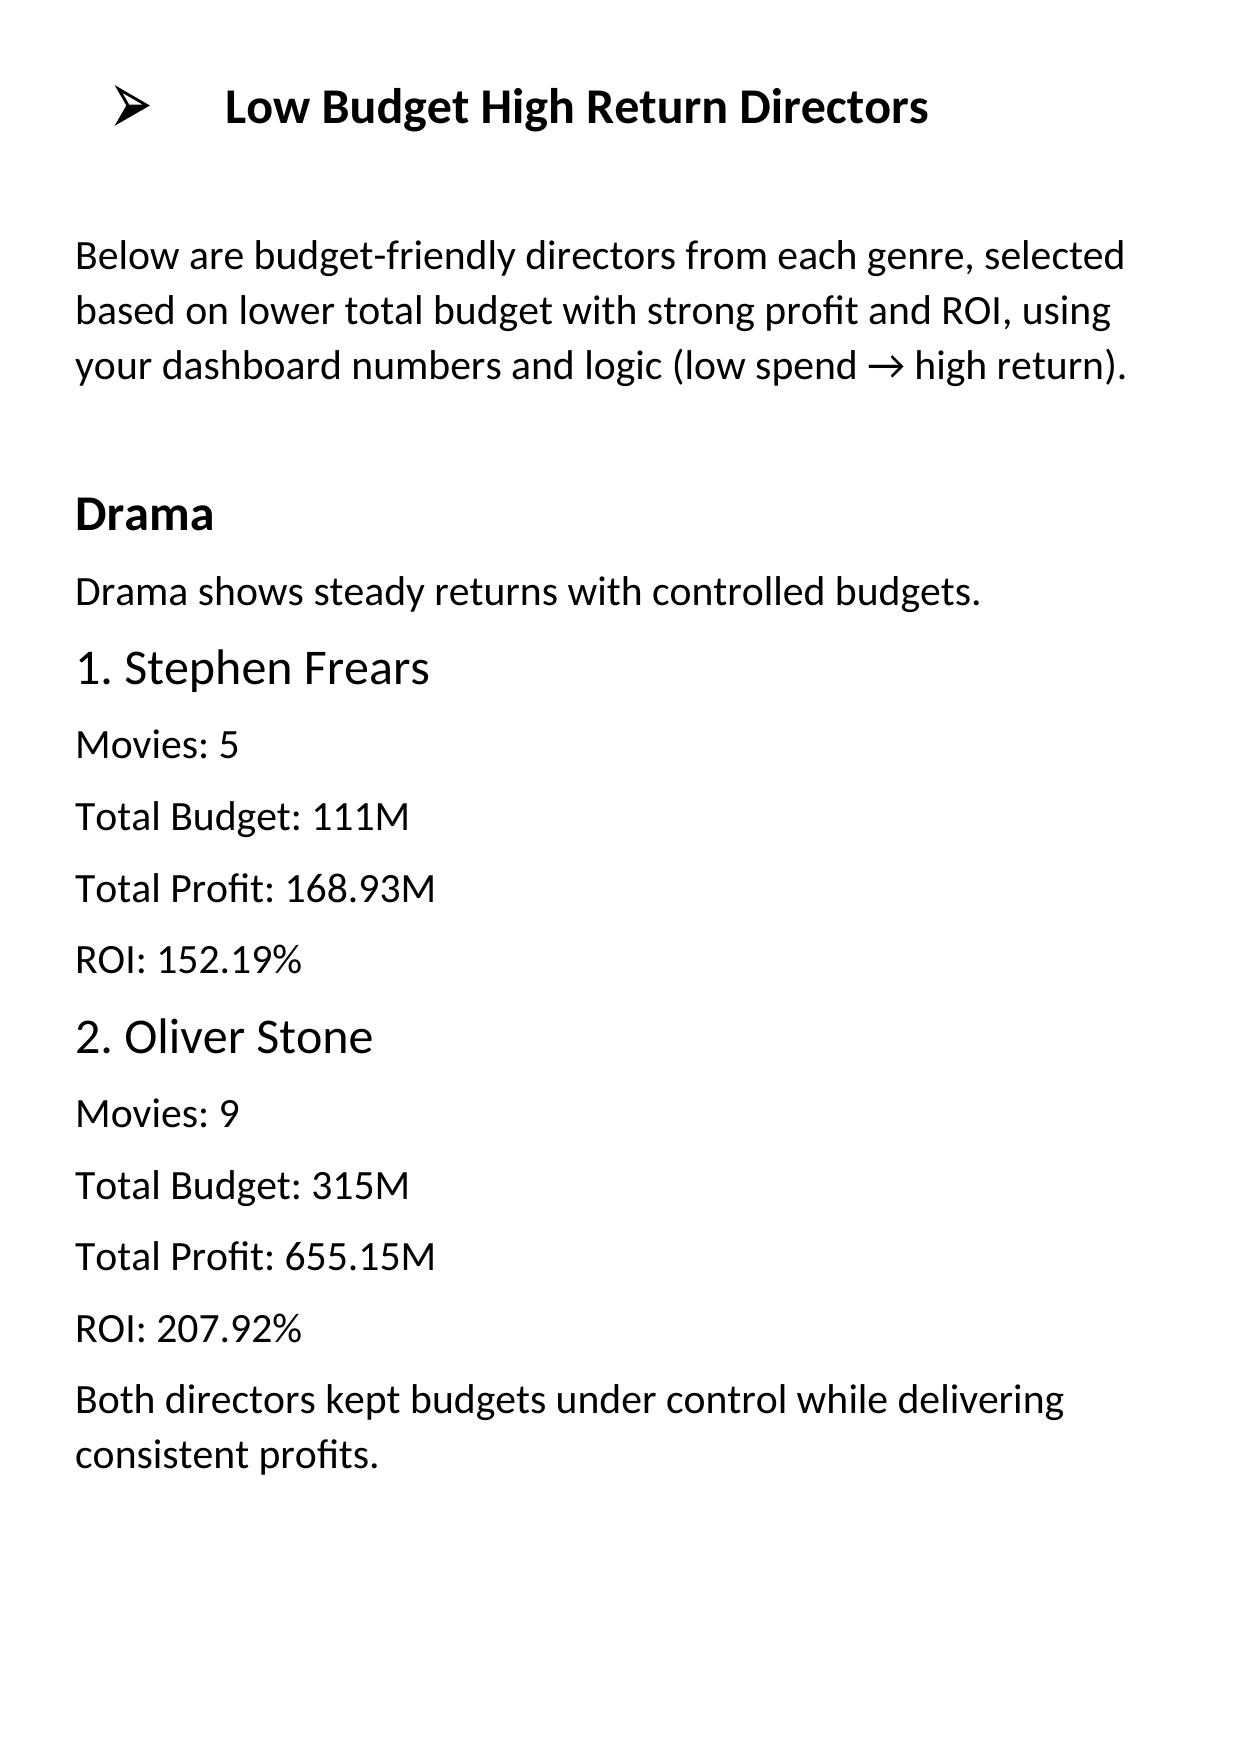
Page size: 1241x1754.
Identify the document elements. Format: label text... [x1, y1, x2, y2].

text ROI: 152.19% [75, 933, 1165, 984]
text Total Profit: 655.15M [75, 1230, 1165, 1281]
text Drama shows steady returns with controlled budgets. [75, 564, 1165, 615]
text Total Budget: 111M [75, 790, 1165, 841]
text Both directors kept budgets under control while delivering consistent profits. [75, 1373, 1165, 1479]
text 2. Oliver Stone [75, 1005, 1165, 1066]
text 1. Stephen Frears [75, 636, 1165, 697]
list Low Budget High Return Directors [112, 75, 1165, 136]
text Total Profit: 168.93M [75, 862, 1165, 912]
text ROI: 207.92% [75, 1302, 1165, 1353]
text Movies: 5 [75, 718, 1165, 769]
text Drama [75, 482, 1165, 543]
text Movies: 9 [75, 1087, 1165, 1138]
text Total Budget: 315M [75, 1159, 1165, 1210]
text Below are budget-friendly directors from each genre, selected based on lower total budget with strong profit and ROI, using your dashboard numbers and logic (low spend → high return). [75, 229, 1165, 390]
